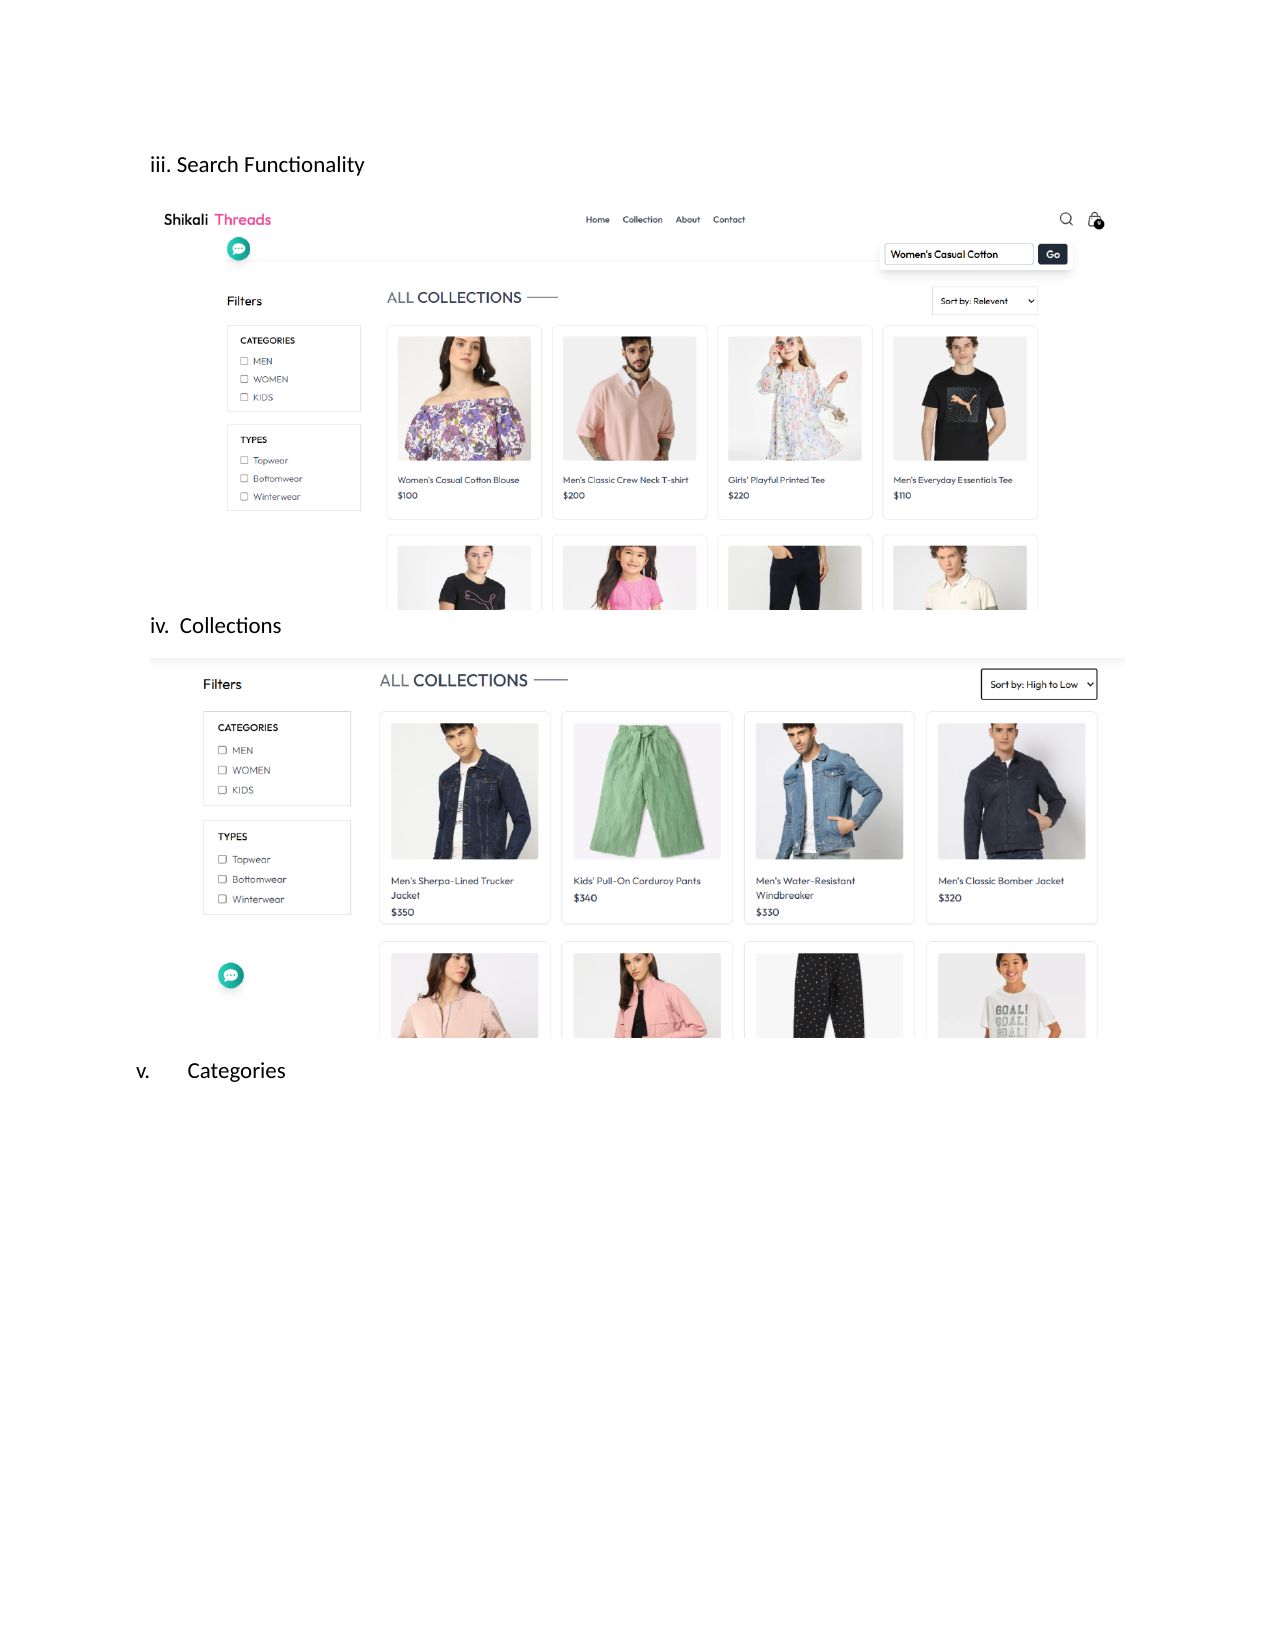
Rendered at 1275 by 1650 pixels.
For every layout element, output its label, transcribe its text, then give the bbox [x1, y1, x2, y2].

list Categories [150, 1056, 1125, 1084]
picture [150, 658, 1125, 1038]
picture [150, 196, 1125, 610]
text iii. Search Functionality [150, 150, 1125, 178]
text iv. Collections [150, 610, 1125, 639]
